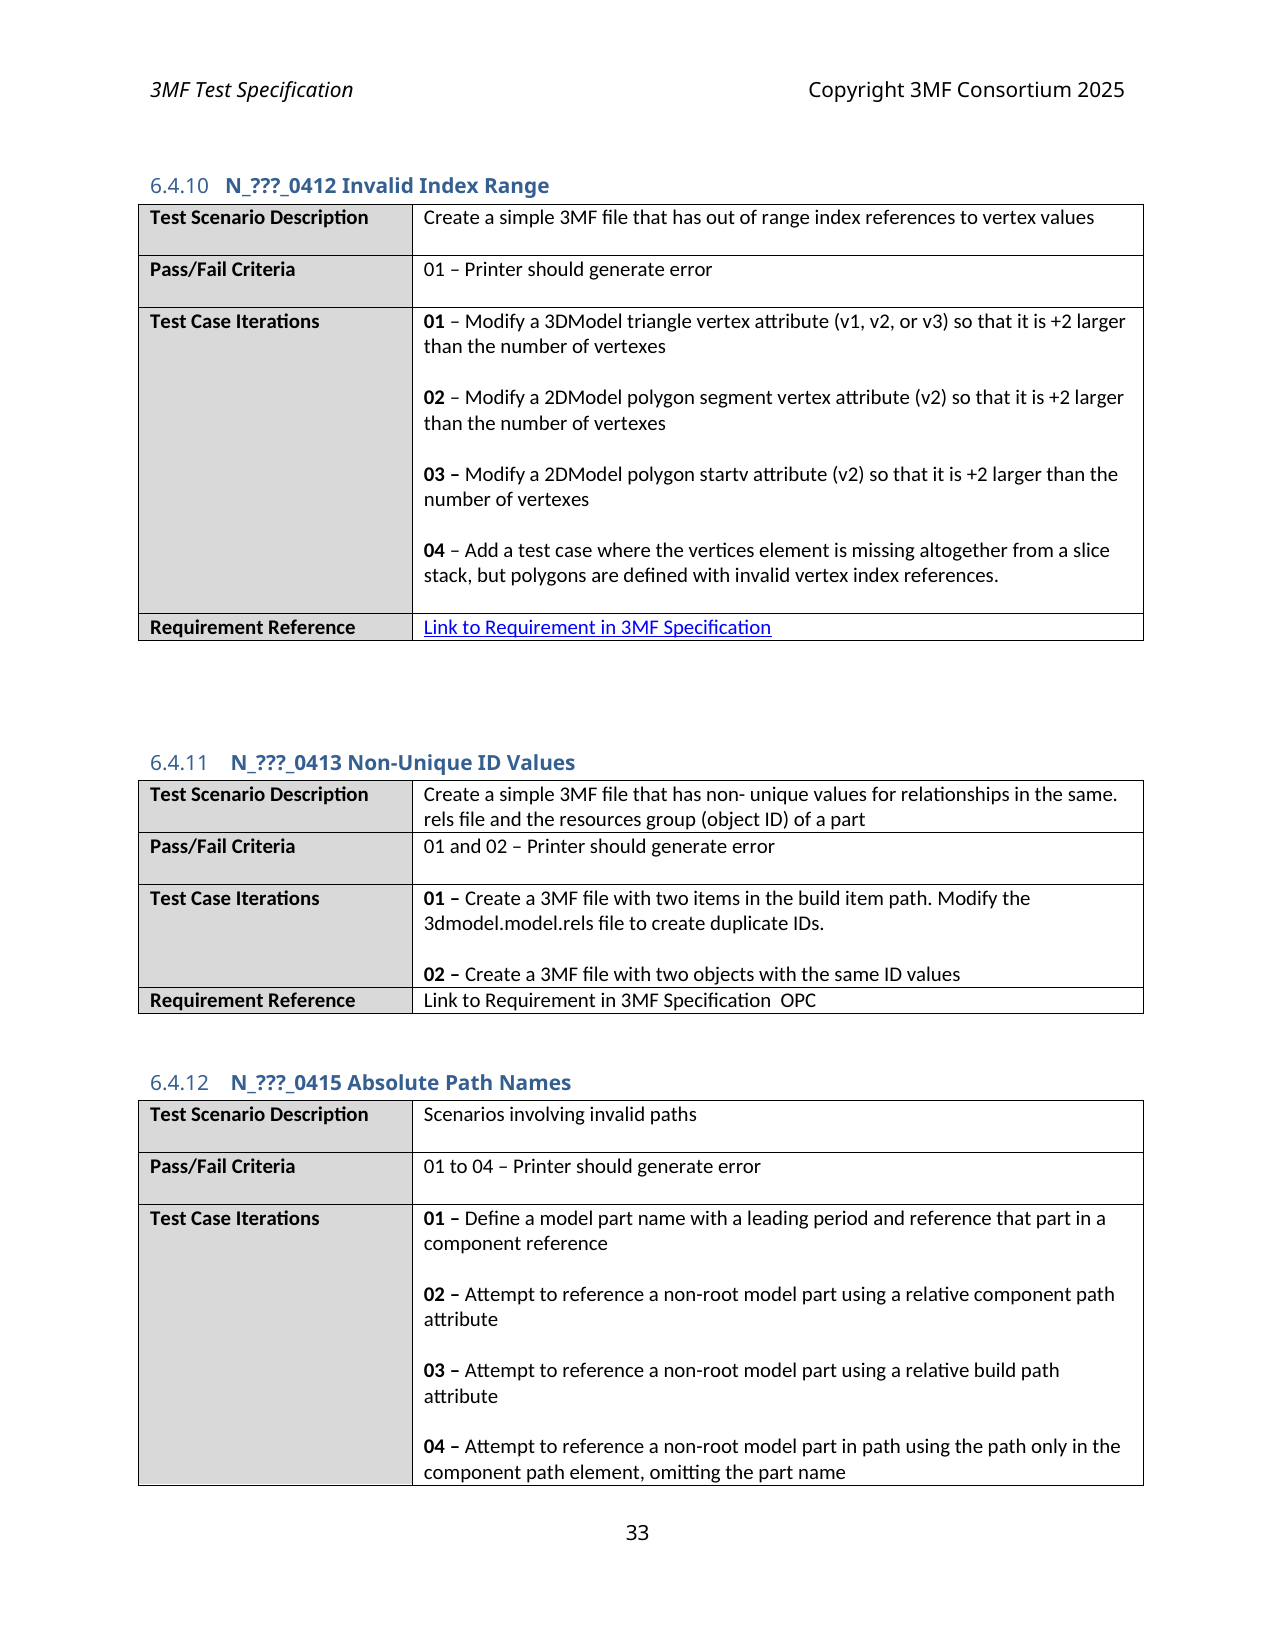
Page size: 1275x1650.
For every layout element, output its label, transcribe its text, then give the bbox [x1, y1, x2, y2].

table_cell 01 – Printer should generate error [413, 256, 1143, 307]
table_header Test Scenario Description [139, 781, 412, 832]
table_header Test Scenario Description [139, 1101, 412, 1152]
table_cell Requirement Reference [139, 988, 412, 1013]
table_cell Test Case Iterations [139, 885, 412, 987]
table_cell Test Case Iterations [139, 308, 412, 613]
table_cell Link to Requirement in 3MF Specification [413, 614, 1143, 640]
table_cell Requirement Reference [139, 614, 412, 640]
subtitle N_???_0415 Absolute Path Names [150, 1068, 1125, 1096]
table_cell 01 to 04 – Printer should generate error [413, 1153, 1143, 1204]
table_cell Link to Requirement in 3MF Specification OPC [413, 988, 1143, 1013]
table_header Scenarios involving invalid paths [413, 1101, 1143, 1152]
table_cell Pass/Fail Criteria [139, 833, 412, 884]
table_header Create a simple 3MF file that has out of range index references to vertex values [413, 205, 1143, 255]
table_header Test Scenario Description [139, 205, 412, 255]
table_cell Pass/Fail Criteria [139, 256, 412, 307]
subtitle N_???_0413 Non-Unique ID Values [150, 748, 1125, 776]
table_cell 01 – Create a 3MF file with two items in the build item path. Modify the 3dmodel.model.rels file to create duplicate IDs. 02 – Create a 3MF file with two objects with the same ID values [413, 885, 1143, 987]
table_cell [139, 1205, 412, 1484]
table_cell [413, 1205, 1143, 1484]
subtitle N_???_0412 Invalid Index Range [150, 171, 1125, 199]
table_cell 01 and 02 – Printer should generate error [413, 833, 1143, 884]
table_header Create a simple 3MF file that has non- unique values for relationships in the same. rels file and the resources group (object ID) of a part [413, 781, 1143, 832]
table_cell 01 – Modify a 3DModel triangle vertex attribute (v1, v2, or v3) so that it is +2 larger than the number of vertexes 02 – Modify a 2DModel polygon segment vertex attribute (v2) so that it is +2 larger than the number of vertexes 03 – Modify a 2DModel polygon startv attribute (v2) so that it is +2 larger than the number of vertexes 04 – Add a test case where the vertices element is missing altogether from a slice stack, but polygons are defined with invalid vertex index references. [413, 308, 1143, 613]
table_cell Pass/Fail Criteria [139, 1153, 412, 1204]
